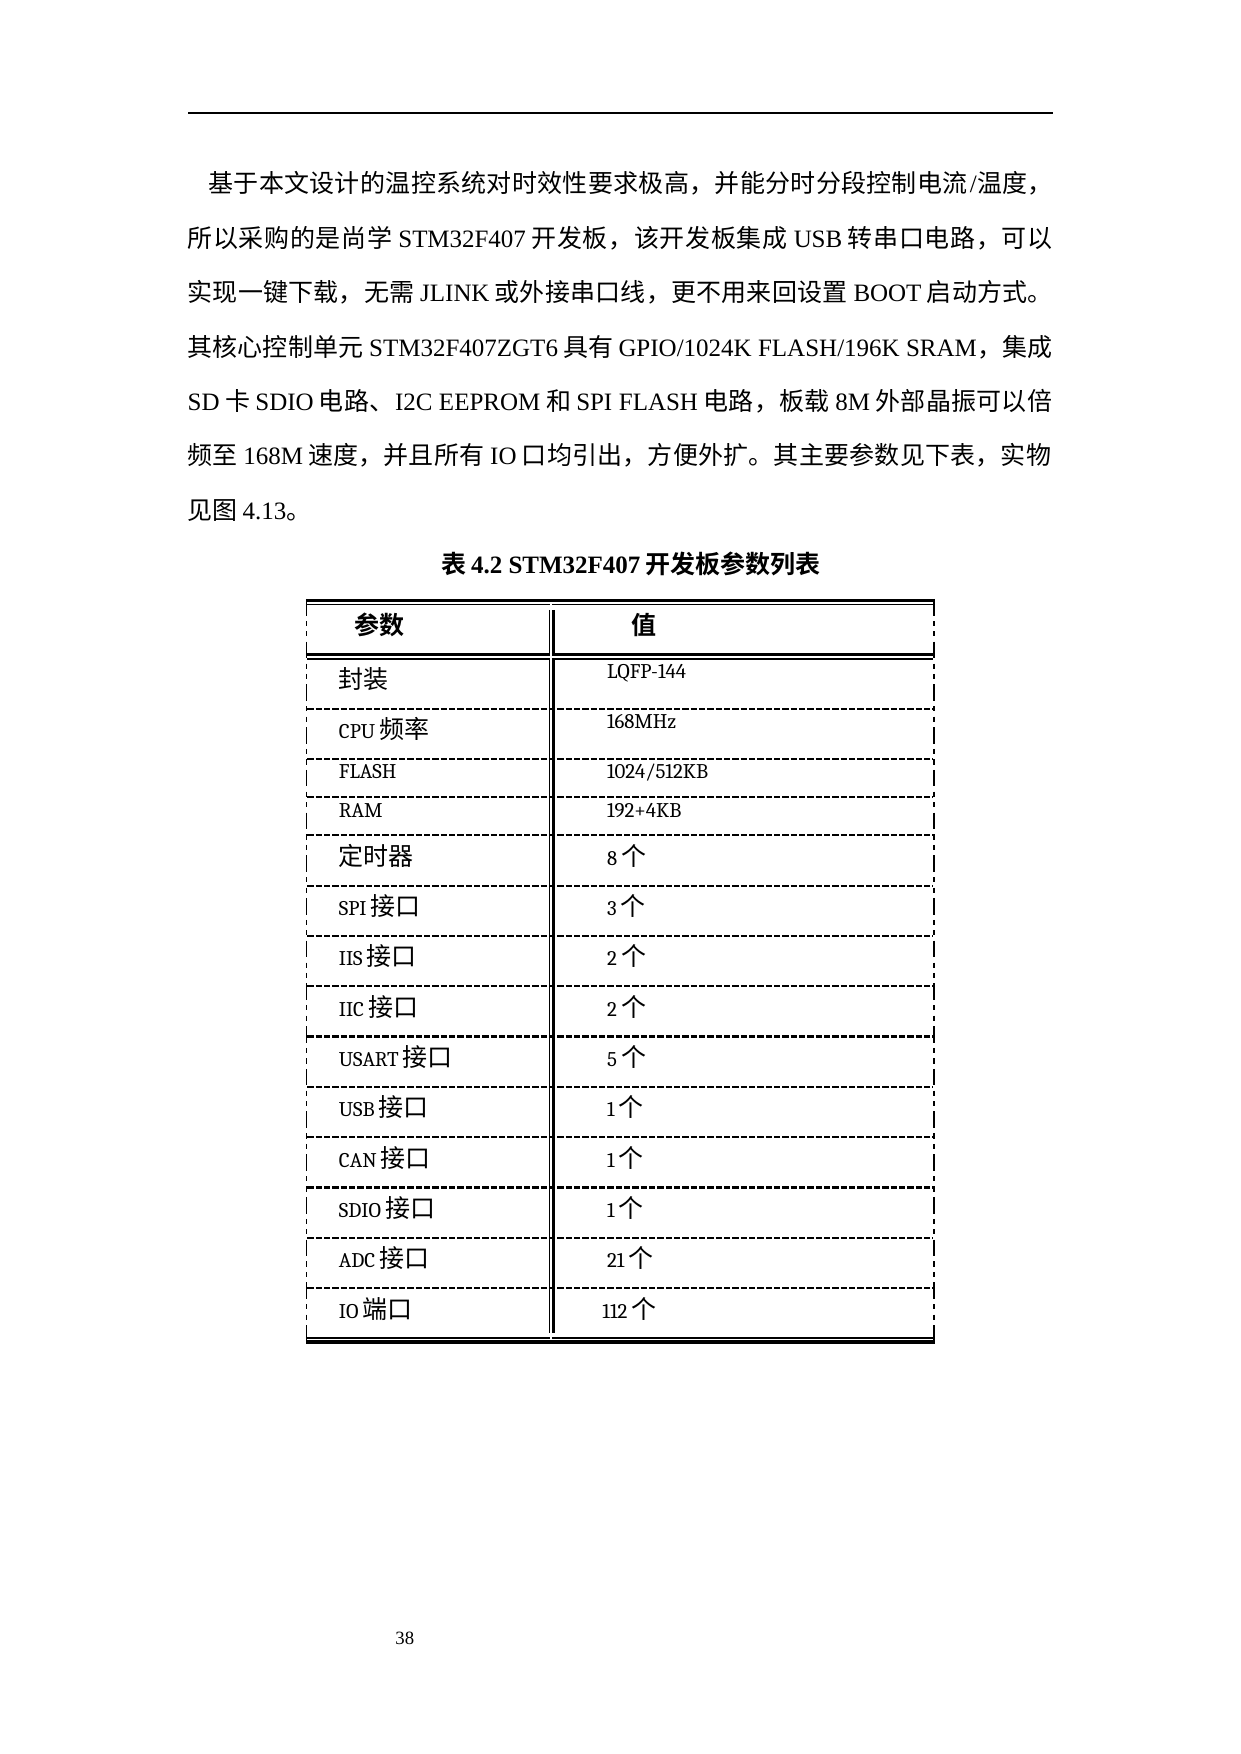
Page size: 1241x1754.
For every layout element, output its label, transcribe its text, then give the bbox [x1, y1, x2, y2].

table_cell 112个 [552, 1287, 934, 1337]
table_cell IIS接口 [307, 935, 549, 985]
table_cell LQFP-144 [552, 656, 934, 708]
table_header 参数 [307, 602, 552, 653]
table_cell USART接口 [307, 1035, 549, 1086]
table_cell 封装 [307, 660, 549, 708]
table_cell IO端口 [307, 1287, 552, 1337]
table_cell SDIO接口 [307, 1186, 549, 1237]
table_cell IIC接口 [307, 985, 549, 1035]
table_cell 定时器 [307, 834, 549, 884]
table_cell 1个 [555, 1086, 934, 1136]
table_cell USB接口 [307, 1086, 549, 1136]
table_cell 1个 [555, 1186, 934, 1237]
table_cell 3个 [555, 885, 934, 935]
table_cell 1个 [555, 1136, 934, 1186]
table_cell 192+4KB [555, 796, 934, 834]
text 基于本文设计的温控系统对时效性要求极高，并能分时分段控制电流/温度，所以采购的是尚学STM32F407开发板，该开发板集成USB转串口电路，可以实现一键下载，无需JLINK或外接串口线，更不用来回设置BOOT启动方式。其核心控制单元STM32F407ZGT6具有GPIO/1024K FLASH/196K SRAM，集成SD卡SDIO电路、I2C EEPROM和SPI FLASH电路，板载8M外部晶振可以倍频至168M速度，并且所有IO口均引出，方便外扩。其主要参数见下表，实物见图4.13。 [187, 164, 1053, 526]
text 表4.2 STM32F407开发板参数列表 [187, 544, 1053, 581]
table_cell 5个 [555, 1035, 934, 1086]
table_cell 8个 [555, 834, 934, 884]
table_cell 2个 [555, 935, 934, 985]
table_cell FLASH [307, 758, 549, 796]
table_cell 1024/512KB [555, 758, 934, 796]
table_cell 168MHz [555, 708, 934, 758]
table_cell 2个 [555, 985, 934, 1035]
table_header 值 [552, 605, 934, 653]
table_cell CPU频率 [307, 708, 549, 758]
table_cell SPI接口 [307, 885, 549, 935]
table_cell ADC接口 [307, 1237, 549, 1287]
table_cell 21个 [555, 1237, 934, 1287]
table_cell RAM [307, 796, 549, 834]
table_cell CAN接口 [307, 1136, 549, 1186]
